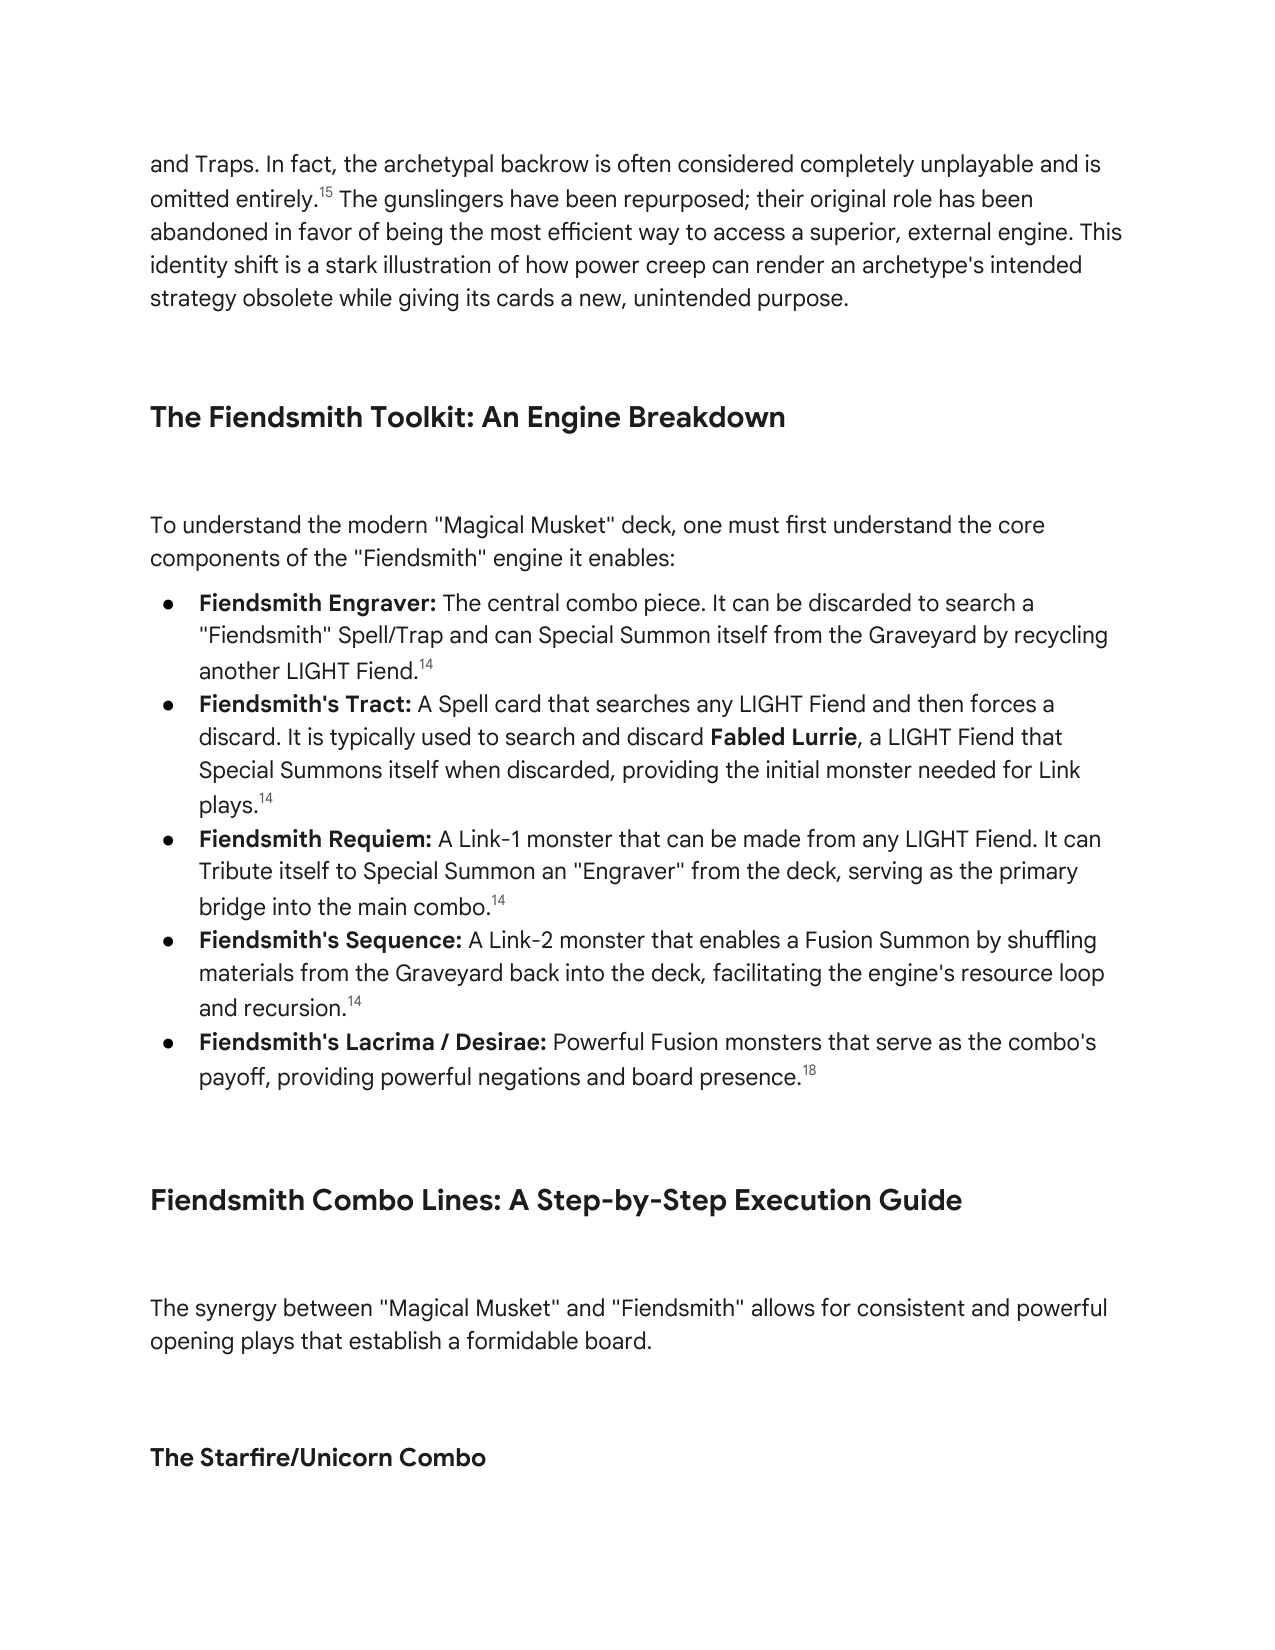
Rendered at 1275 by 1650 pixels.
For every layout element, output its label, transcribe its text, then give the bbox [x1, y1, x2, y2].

text To understand the modern "Magical Musket" deck, one must first understand the core components of the "Fiendsmith" engine it enables: [150, 511, 1125, 573]
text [150, 150, 1125, 313]
subtitle The Fiendsmith Toolkit: An Engine Breakdown [150, 399, 1125, 436]
list Fiendsmith Engraver: The central combo piece. It can be discarded to search a "Fiendsmith" Spell/Trap and can Special Summon itself from the Graveyard by recycling another LIGHT Fiend.14 [161, 589, 1125, 686]
list Fiendsmith's Tract: A Spell card that searches any LIGHT Fiend and then forces a discard. It is typically used to search and discard Fabled Lurrie, a LIGHT Fiend that Special Summons itself when discarded, providing the initial monster needed for Link plays.14 [161, 691, 1125, 821]
list Fiendsmith's Lacrima / Desirae: Powerful Fusion monsters that serve as the combo's payoff, providing powerful negations and board presence.18 [161, 1028, 1125, 1092]
list Fiendsmith's Sequence: A Link-2 monster that enables a Fusion Summon by shuffling materials from the Graveyard back into the deck, facilitating the engine's resource loop and recursion.14 [161, 926, 1125, 1024]
text The synergy between "Magical Musket" and "Fiendsmith" allows for consistent and powerful opening plays that establish a formidable board. [150, 1294, 1125, 1356]
subtitle The Starfire/Unicorn Combo [150, 1443, 1125, 1474]
list Fiendsmith Requiem: A Link-1 monster that can be made from any LIGHT Fiend. It can Tribute itself to Special Summon an "Engraver" from the deck, serving as the primary bridge into the main combo.14 [161, 825, 1125, 922]
subtitle Fiendsmith Combo Lines: A Step-by-Step Execution Guide [150, 1183, 1125, 1219]
